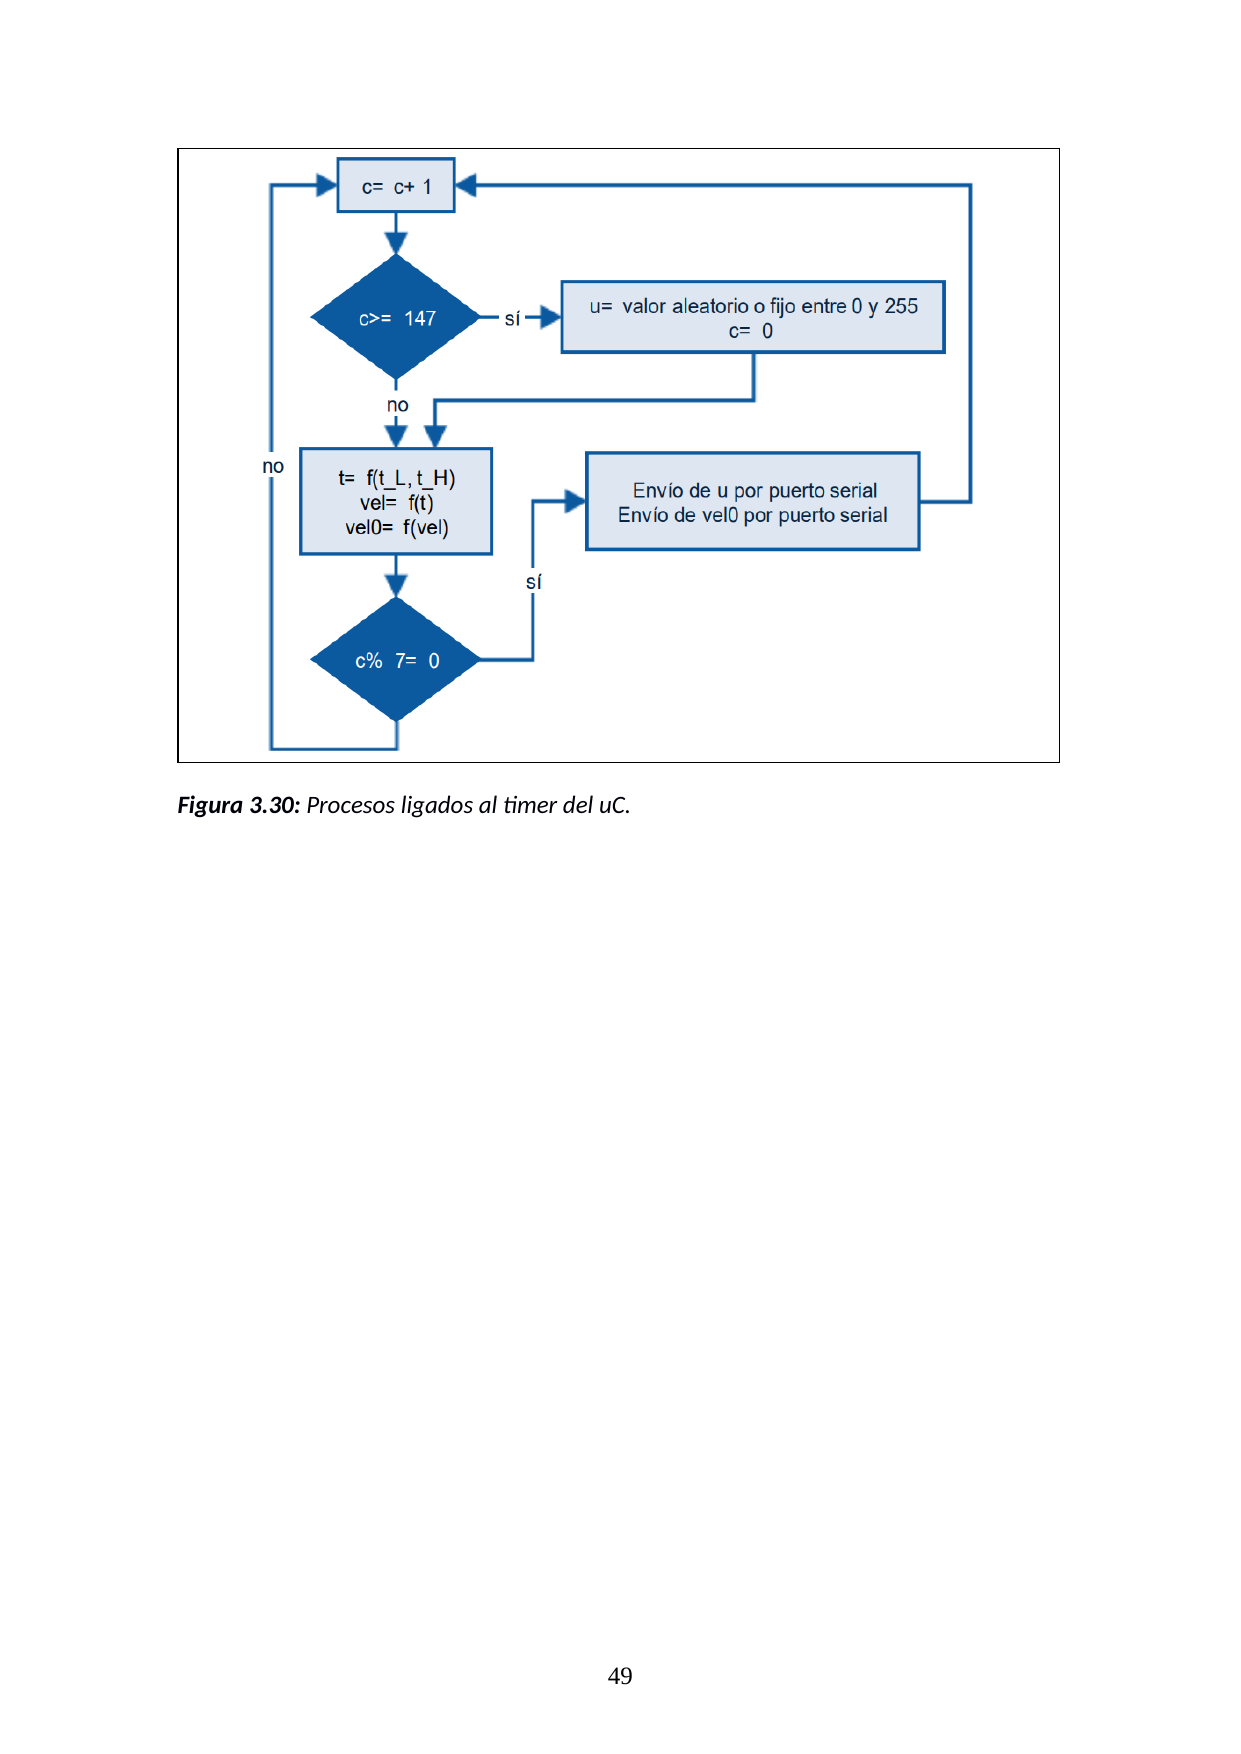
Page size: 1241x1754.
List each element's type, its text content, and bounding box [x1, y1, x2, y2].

picture [179, 149, 1059, 762]
